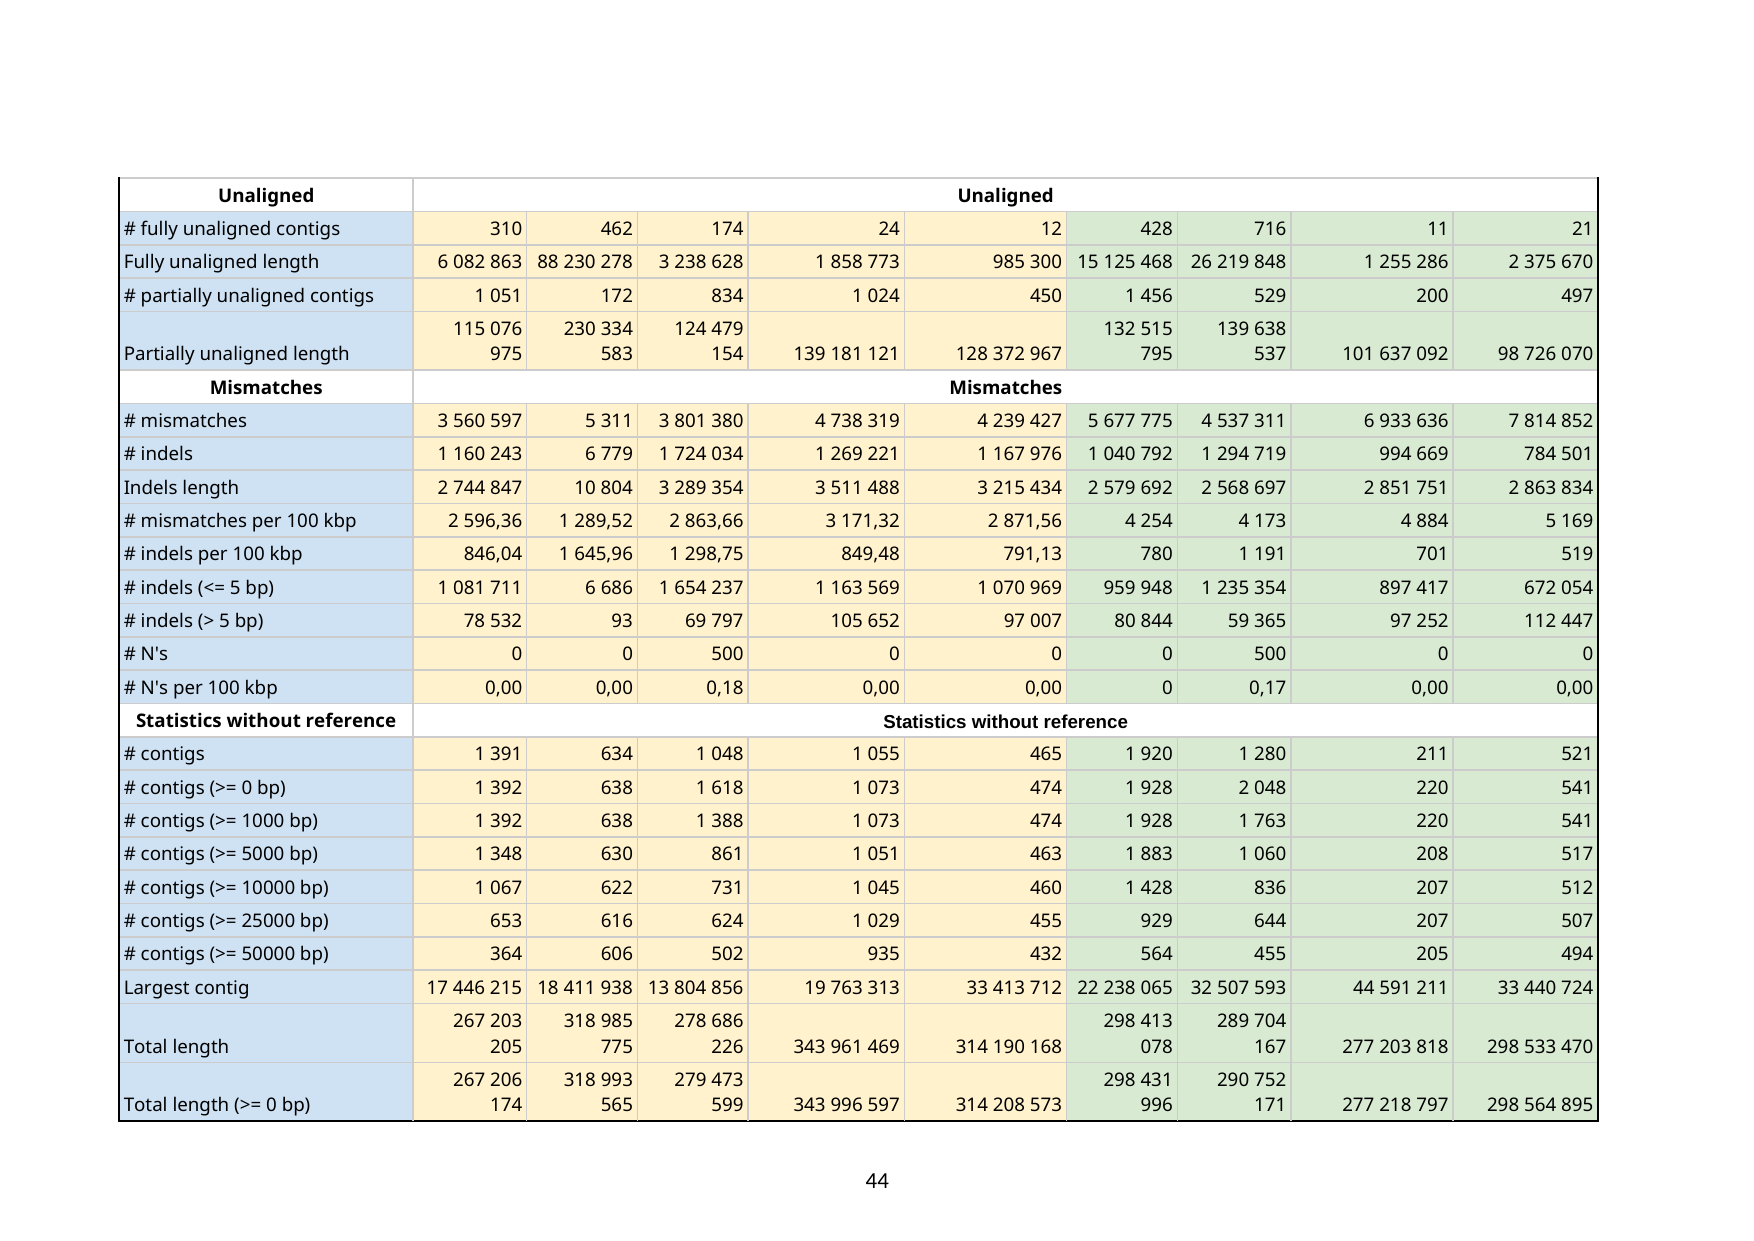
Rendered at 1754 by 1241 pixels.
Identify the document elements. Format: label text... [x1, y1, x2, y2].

table_cell 3 511 488 [749, 471, 904, 503]
table_cell 985 300 [905, 246, 1066, 277]
table_cell 1 081 711 [414, 571, 526, 603]
table_cell 935 [749, 938, 904, 969]
table_cell Unaligned [414, 179, 1597, 211]
table_cell 4 738 319 [749, 404, 904, 436]
table_cell 701 [1292, 538, 1452, 569]
table_cell 2 863,66 [638, 504, 747, 536]
table_cell 200 [1292, 279, 1452, 311]
table_cell 21 [1454, 212, 1597, 244]
table_cell 959 948 [1067, 571, 1177, 603]
table_cell 1 040 792 [1067, 438, 1177, 469]
table_cell 462 [527, 212, 637, 244]
table_cell 861 [638, 838, 747, 869]
table_cell 230 334 583 [527, 312, 637, 369]
table_cell 644 [1178, 904, 1290, 936]
table_cell 208 [1292, 838, 1452, 869]
table_cell 0 [905, 638, 1066, 669]
table_cell 19 763 313 [749, 971, 904, 1003]
table_cell 132 515 795 [1067, 312, 1177, 369]
table_cell 1 235 354 [1178, 571, 1290, 603]
table_cell Statistics without reference [414, 704, 1597, 736]
table_cell 343 961 469 [749, 1004, 904, 1062]
table_cell 1 045 [749, 871, 904, 903]
table_cell 1 167 976 [905, 438, 1066, 469]
table_cell 428 [1067, 212, 1177, 244]
table_cell 672 054 [1454, 571, 1597, 603]
table_cell 1 724 034 [638, 438, 747, 469]
table_cell 298 413 078 [1067, 1004, 1177, 1062]
table_cell 5 311 [527, 404, 637, 436]
table_cell # contigs [120, 738, 412, 769]
table_cell 24 [749, 212, 904, 244]
table_cell 507 [1454, 904, 1597, 936]
table_cell 494 [1454, 938, 1597, 969]
table_cell 33 413 712 [905, 971, 1066, 1003]
table_cell 2 871,56 [905, 504, 1066, 536]
table_cell 115 076 975 [414, 312, 526, 369]
table_cell 207 [1292, 871, 1452, 903]
table_cell 3 289 354 [638, 471, 747, 503]
table_cell 105 652 [749, 604, 904, 636]
table_cell 1 255 286 [1292, 246, 1452, 277]
table_cell 139 638 537 [1178, 312, 1290, 369]
table_cell 450 [905, 279, 1066, 311]
table_cell 1 051 [749, 838, 904, 869]
table_cell 630 [527, 838, 637, 869]
table_cell 512 [1454, 871, 1597, 903]
table_cell 101 637 092 [1292, 312, 1452, 369]
table_cell 1 392 [414, 804, 526, 836]
table_cell 0 [1067, 638, 1177, 669]
table_cell 519 [1454, 538, 1597, 569]
table_cell 7 814 852 [1454, 404, 1597, 436]
table_cell 541 [1454, 771, 1597, 803]
table_cell 15 125 468 [1067, 246, 1177, 277]
table_cell 1 928 [1067, 771, 1177, 803]
table_cell 220 [1292, 804, 1452, 836]
table_cell 606 [527, 938, 637, 969]
table_cell 517 [1454, 838, 1597, 869]
table_cell 500 [638, 638, 747, 669]
table_cell 6 933 636 [1292, 404, 1452, 436]
table_cell 93 [527, 604, 637, 636]
table_cell 128 372 967 [905, 312, 1066, 369]
table_cell 0 [1454, 638, 1597, 669]
table_cell 343 996 597 [749, 1063, 904, 1120]
table_cell 474 [905, 804, 1066, 836]
table_cell 2 744 847 [414, 471, 526, 503]
table_cell 1 060 [1178, 838, 1290, 869]
table_cell 278 686 226 [638, 1004, 747, 1062]
table_cell 0,00 [1292, 671, 1452, 703]
table_cell 1 289,52 [527, 504, 637, 536]
table_cell Statistics without reference [120, 704, 412, 736]
table_cell 929 [1067, 904, 1177, 936]
table_cell 460 [905, 871, 1066, 903]
table_cell 0 [527, 638, 637, 669]
table_cell 97 007 [905, 604, 1066, 636]
table_cell 10 804 [527, 471, 637, 503]
table_cell 836 [1178, 871, 1290, 903]
table_cell 1 073 [749, 771, 904, 803]
table_cell 716 [1178, 212, 1290, 244]
table_cell # indels (> 5 bp) [120, 604, 412, 636]
table_cell # indels per 100 kbp [120, 538, 412, 569]
table_cell 4 173 [1178, 504, 1290, 536]
table_cell 310 [414, 212, 526, 244]
table_cell Partially unaligned length [120, 312, 412, 369]
table_cell # contigs (>= 0 bp) [120, 771, 412, 803]
table_cell Unaligned [120, 179, 412, 211]
table_cell 1 348 [414, 838, 526, 869]
table_cell 6 686 [527, 571, 637, 603]
table_cell 0,18 [638, 671, 747, 703]
table_cell Total length (>= 0 bp) [120, 1063, 412, 1120]
table_cell 1 024 [749, 279, 904, 311]
table_cell 465 [905, 738, 1066, 769]
table_cell 834 [638, 279, 747, 311]
table_cell 1 883 [1067, 838, 1177, 869]
table_cell 33 440 724 [1454, 971, 1597, 1003]
table_cell 1 654 237 [638, 571, 747, 603]
table_cell 267 206 174 [414, 1063, 526, 1120]
table_cell 12 [905, 212, 1066, 244]
table_cell 69 797 [638, 604, 747, 636]
table_cell 653 [414, 904, 526, 936]
table_cell 112 447 [1454, 604, 1597, 636]
table_cell 791,13 [905, 538, 1066, 569]
table_cell 2 579 692 [1067, 471, 1177, 503]
table_cell 500 [1178, 638, 1290, 669]
table_cell Largest contig [120, 971, 412, 1003]
table_cell 0,00 [749, 671, 904, 703]
table_cell 502 [638, 938, 747, 969]
table_cell 5 169 [1454, 504, 1597, 536]
table_cell # contigs (>= 50000 bp) [120, 938, 412, 969]
table_cell 211 [1292, 738, 1452, 769]
table_cell 97 252 [1292, 604, 1452, 636]
table_cell 5 677 775 [1067, 404, 1177, 436]
table_cell 298 431 996 [1067, 1063, 1177, 1120]
table_cell 32 507 593 [1178, 971, 1290, 1003]
table_cell # contigs (>= 25000 bp) [120, 904, 412, 936]
table_cell 1 618 [638, 771, 747, 803]
table_cell 98 726 070 [1454, 312, 1597, 369]
table_cell 474 [905, 771, 1066, 803]
table_cell 1 048 [638, 738, 747, 769]
table_cell 11 [1292, 212, 1452, 244]
table_cell 0,00 [905, 671, 1066, 703]
table_cell 6 779 [527, 438, 637, 469]
table_cell 205 [1292, 938, 1452, 969]
table_cell 13 804 856 [638, 971, 747, 1003]
table_cell 994 669 [1292, 438, 1452, 469]
table_cell 0 [1067, 671, 1177, 703]
table_cell # mismatches per 100 kbp [120, 504, 412, 536]
table_cell 1 191 [1178, 538, 1290, 569]
table_cell 0 [414, 638, 526, 669]
table_cell # contigs (>= 1000 bp) [120, 804, 412, 836]
table_cell 289 704 167 [1178, 1004, 1290, 1062]
table_cell # indels (<= 5 bp) [120, 571, 412, 603]
table_cell 18 411 938 [527, 971, 637, 1003]
table_cell 318 993 565 [527, 1063, 637, 1120]
table_cell 1 073 [749, 804, 904, 836]
table_cell 1 456 [1067, 279, 1177, 311]
table_cell 0,00 [1454, 671, 1597, 703]
table_cell 1 280 [1178, 738, 1290, 769]
table_cell 3 171,32 [749, 504, 904, 536]
table_cell 2 375 670 [1454, 246, 1597, 277]
table_cell 172 [527, 279, 637, 311]
table_cell 1 388 [638, 804, 747, 836]
table_cell 4 239 427 [905, 404, 1066, 436]
table_cell 0,00 [527, 671, 637, 703]
table_cell # contigs (>= 5000 bp) [120, 838, 412, 869]
table_cell 846,04 [414, 538, 526, 569]
table_cell 634 [527, 738, 637, 769]
table_cell 1 067 [414, 871, 526, 903]
table_cell 3 238 628 [638, 246, 747, 277]
table_cell 2 851 751 [1292, 471, 1452, 503]
table_cell # mismatches [120, 404, 412, 436]
table_cell 529 [1178, 279, 1290, 311]
table_cell 59 365 [1178, 604, 1290, 636]
table_cell 364 [414, 938, 526, 969]
table_cell 314 208 573 [905, 1063, 1066, 1120]
table_cell 624 [638, 904, 747, 936]
table_cell 849,48 [749, 538, 904, 569]
table_cell 1 858 773 [749, 246, 904, 277]
table_cell 1 920 [1067, 738, 1177, 769]
table_cell 564 [1067, 938, 1177, 969]
table_cell 521 [1454, 738, 1597, 769]
table_cell # fully unaligned contigs [120, 212, 412, 244]
table_cell 1 428 [1067, 871, 1177, 903]
table_cell 1 269 221 [749, 438, 904, 469]
table_cell 124 479 154 [638, 312, 747, 369]
table_cell 3 801 380 [638, 404, 747, 436]
table_cell 541 [1454, 804, 1597, 836]
table_cell 277 203 818 [1292, 1004, 1452, 1062]
table_cell 2 596,36 [414, 504, 526, 536]
table_cell 1 294 719 [1178, 438, 1290, 469]
table_cell 279 473 599 [638, 1063, 747, 1120]
table_cell 432 [905, 938, 1066, 969]
table_cell 277 218 797 [1292, 1063, 1452, 1120]
table_cell 26 219 848 [1178, 246, 1290, 277]
table_cell # indels [120, 438, 412, 469]
table_cell 780 [1067, 538, 1177, 569]
table_cell 80 844 [1067, 604, 1177, 636]
table_cell # partially unaligned contigs [120, 279, 412, 311]
table_cell 463 [905, 838, 1066, 869]
table_cell 290 752 171 [1178, 1063, 1290, 1120]
table_cell 622 [527, 871, 637, 903]
table_cell 1 051 [414, 279, 526, 311]
table_cell 1 392 [414, 771, 526, 803]
table_cell Mismatches [120, 371, 412, 403]
table_cell 298 564 895 [1454, 1063, 1597, 1120]
table_cell 1 645,96 [527, 538, 637, 569]
table_cell 0 [749, 638, 904, 669]
table_cell 220 [1292, 771, 1452, 803]
table_cell 1 160 243 [414, 438, 526, 469]
table_cell 1 298,75 [638, 538, 747, 569]
table_cell # N's [120, 638, 412, 669]
table_cell 1 029 [749, 904, 904, 936]
table_cell 455 [1178, 938, 1290, 969]
table_cell 2 863 834 [1454, 471, 1597, 503]
table_cell 1 928 [1067, 804, 1177, 836]
table_cell 616 [527, 904, 637, 936]
table_cell 638 [527, 771, 637, 803]
table_cell Indels length [120, 471, 412, 503]
table_cell 318 985 775 [527, 1004, 637, 1062]
table_cell 78 532 [414, 604, 526, 636]
table_cell 455 [905, 904, 1066, 936]
table_cell 0,17 [1178, 671, 1290, 703]
table_cell 4 537 311 [1178, 404, 1290, 436]
table_cell 3 215 434 [905, 471, 1066, 503]
table_cell 497 [1454, 279, 1597, 311]
table_cell 17 446 215 [414, 971, 526, 1003]
table_cell # contigs (>= 10000 bp) [120, 871, 412, 903]
table_cell 1 391 [414, 738, 526, 769]
table_cell 897 417 [1292, 571, 1452, 603]
table_cell 207 [1292, 904, 1452, 936]
table_cell 2 568 697 [1178, 471, 1290, 503]
table_cell 0 [1292, 638, 1452, 669]
table_cell 4 884 [1292, 504, 1452, 536]
table_cell 1 163 569 [749, 571, 904, 603]
table_cell 4 254 [1067, 504, 1177, 536]
table_cell 1 070 969 [905, 571, 1066, 603]
table_cell 1 055 [749, 738, 904, 769]
table_cell 638 [527, 804, 637, 836]
table_cell 2 048 [1178, 771, 1290, 803]
table_cell 44 591 211 [1292, 971, 1452, 1003]
table_cell 22 238 065 [1067, 971, 1177, 1003]
table_cell Total length [120, 1004, 412, 1062]
table_cell 731 [638, 871, 747, 903]
table_cell 784 501 [1454, 438, 1597, 469]
table_cell 267 203 205 [414, 1004, 526, 1062]
table_cell 174 [638, 212, 747, 244]
table_cell # N's per 100 kbp [120, 671, 412, 703]
table_cell 139 181 121 [749, 312, 904, 369]
table_cell Mismatches [414, 371, 1597, 403]
table_cell 314 190 168 [905, 1004, 1066, 1062]
table_cell Fully unaligned length [120, 246, 412, 277]
table_cell 1 763 [1178, 804, 1290, 836]
table_cell 3 560 597 [414, 404, 526, 436]
table_cell 0,00 [414, 671, 526, 703]
table_cell 6 082 863 [414, 246, 526, 277]
table_cell 88 230 278 [527, 246, 637, 277]
table_cell 298 533 470 [1454, 1004, 1597, 1062]
